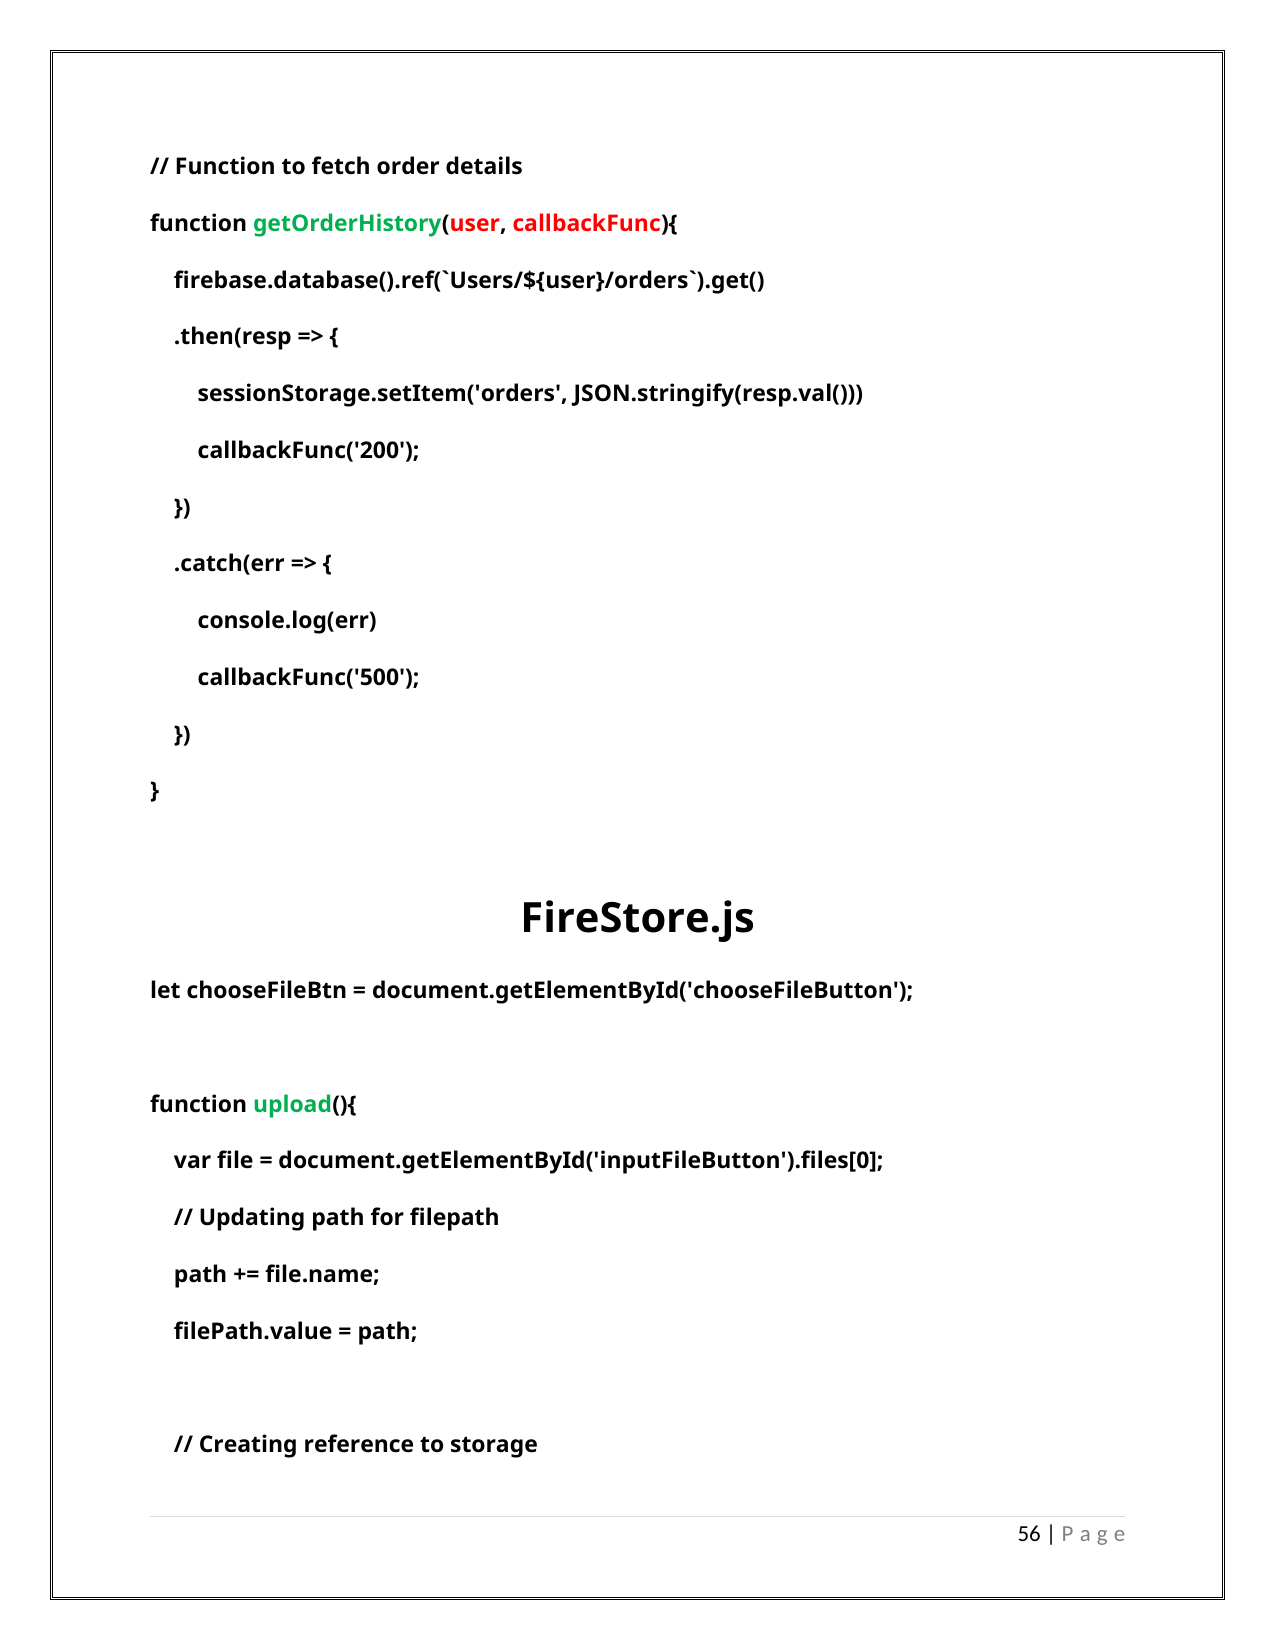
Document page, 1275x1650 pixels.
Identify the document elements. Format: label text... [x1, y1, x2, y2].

text }) [150, 718, 1125, 749]
text callbackFunc('500'); [150, 661, 1125, 692]
text function getOrderHistory(user, callbackFunc){ [150, 207, 1125, 238]
text // Function to fetch order details [150, 150, 1125, 181]
text .catch(err => { [150, 547, 1125, 579]
text let chooseFileBtn = document.getElementById('chooseFileButton'); [150, 974, 1125, 1005]
text } [150, 774, 1125, 806]
text FireStore.js [150, 888, 1125, 945]
text firebase.database().ref(`Users/${user}/orders`).get() [150, 263, 1125, 295]
text .then(resp => { [150, 320, 1125, 352]
text }) [150, 491, 1125, 522]
text // Updating path for filepath [150, 1201, 1125, 1232]
text console.log(err) [150, 604, 1125, 635]
text var file = document.getElementById('inputFileButton').files[0]; [150, 1144, 1125, 1176]
text path += file.name; [150, 1258, 1125, 1289]
text filePath.value = path; [150, 1315, 1125, 1346]
text sessionStorage.setItem('orders', JSON.stringify(resp.val())) [150, 377, 1125, 408]
text function upload(){ [150, 1088, 1125, 1119]
text // Creating reference to storage [150, 1428, 1125, 1459]
text callbackFunc('200'); [150, 434, 1125, 465]
